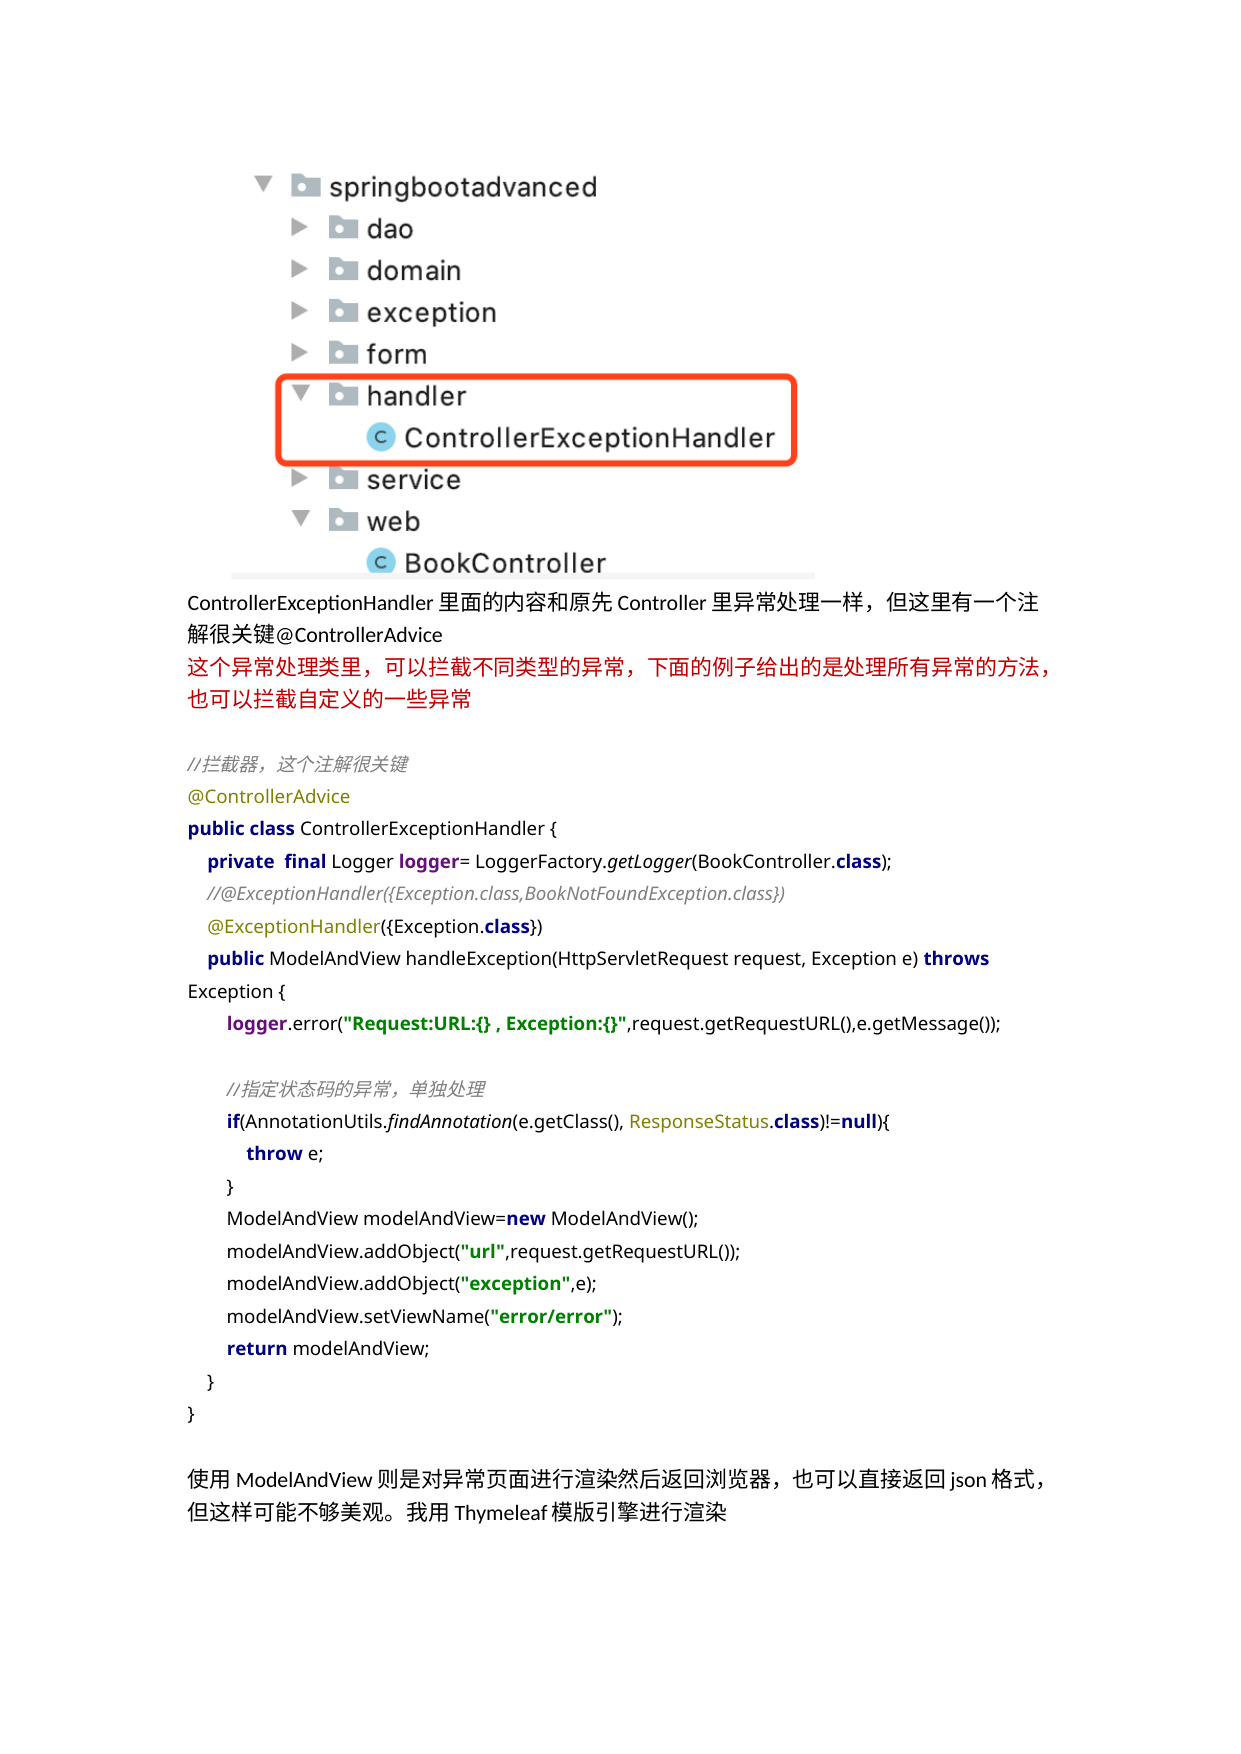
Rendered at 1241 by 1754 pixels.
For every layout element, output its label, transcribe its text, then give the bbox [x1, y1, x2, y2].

text ControllerExceptionHandler里面的内容和原先Controller里异常处理一样，但这里有一个注解很关键@ControllerAdvice [187, 584, 1053, 649]
text 这个异常处理类里，可以拦截不同类型的异常，下面的例子给出的是处理所有异常的方法，也可以拦截自定义的一些异常 [187, 649, 1053, 714]
picture [231, 162, 815, 579]
text 使用ModelAndView则是对异常页面进行渲染然后返回浏览器，也可以直接返回json格式，但这样可能不够美观。我用Thymeleaf模版引擎进行渲染 [187, 1462, 1053, 1527]
text //拦截器，这个注解很关键 @ControllerAdvice public class ControllerExceptionHandler { private final Logger logger= LoggerFactory.getLogger(BookController.class); //@ExceptionHandler({Exception.class,BookNotFoundException.class}) @ExceptionHandler({Exception.class}) public ModelAndView handleException(HttpServletRequest request, Exception e) throws Exception { logger.error("Request:URL:{} , Exception:{}",request.getRequestURL(),e.getMessage()); //指定状态码的异常，单独处理 if(AnnotationUtils.findAnnotation(e.getClass(), ResponseStatus.class)!=null){ throw e; } ModelAndView modelAndView=new ModelAndView(); modelAndView.addObject("url",request.getRequestURL()); modelAndView.addObject("exception",e); modelAndView.setViewName("error/error"); return modelAndView; } } [187, 714, 1053, 1429]
